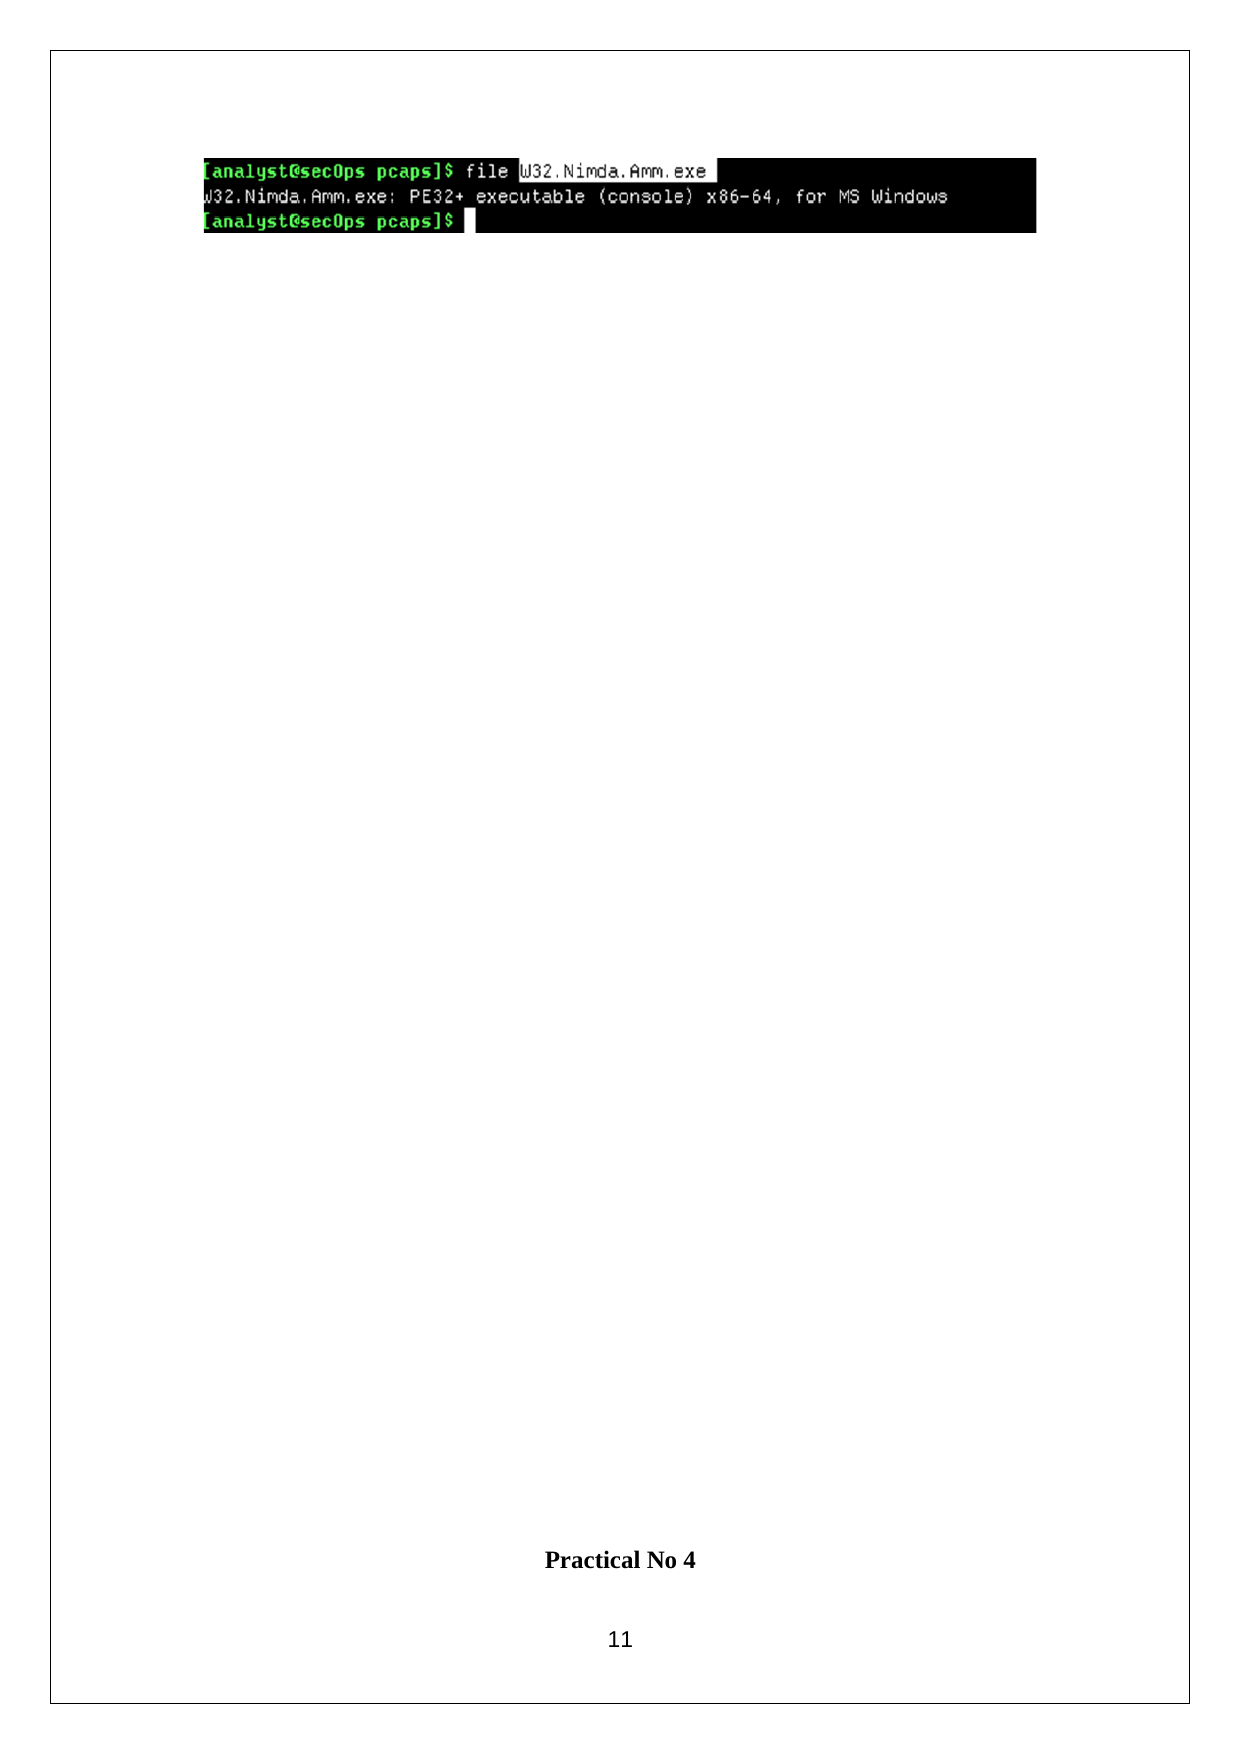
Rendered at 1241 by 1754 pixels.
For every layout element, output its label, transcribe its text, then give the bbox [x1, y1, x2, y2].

picture [203, 158, 1037, 233]
text Practical No 4 [177, 1545, 1063, 1573]
